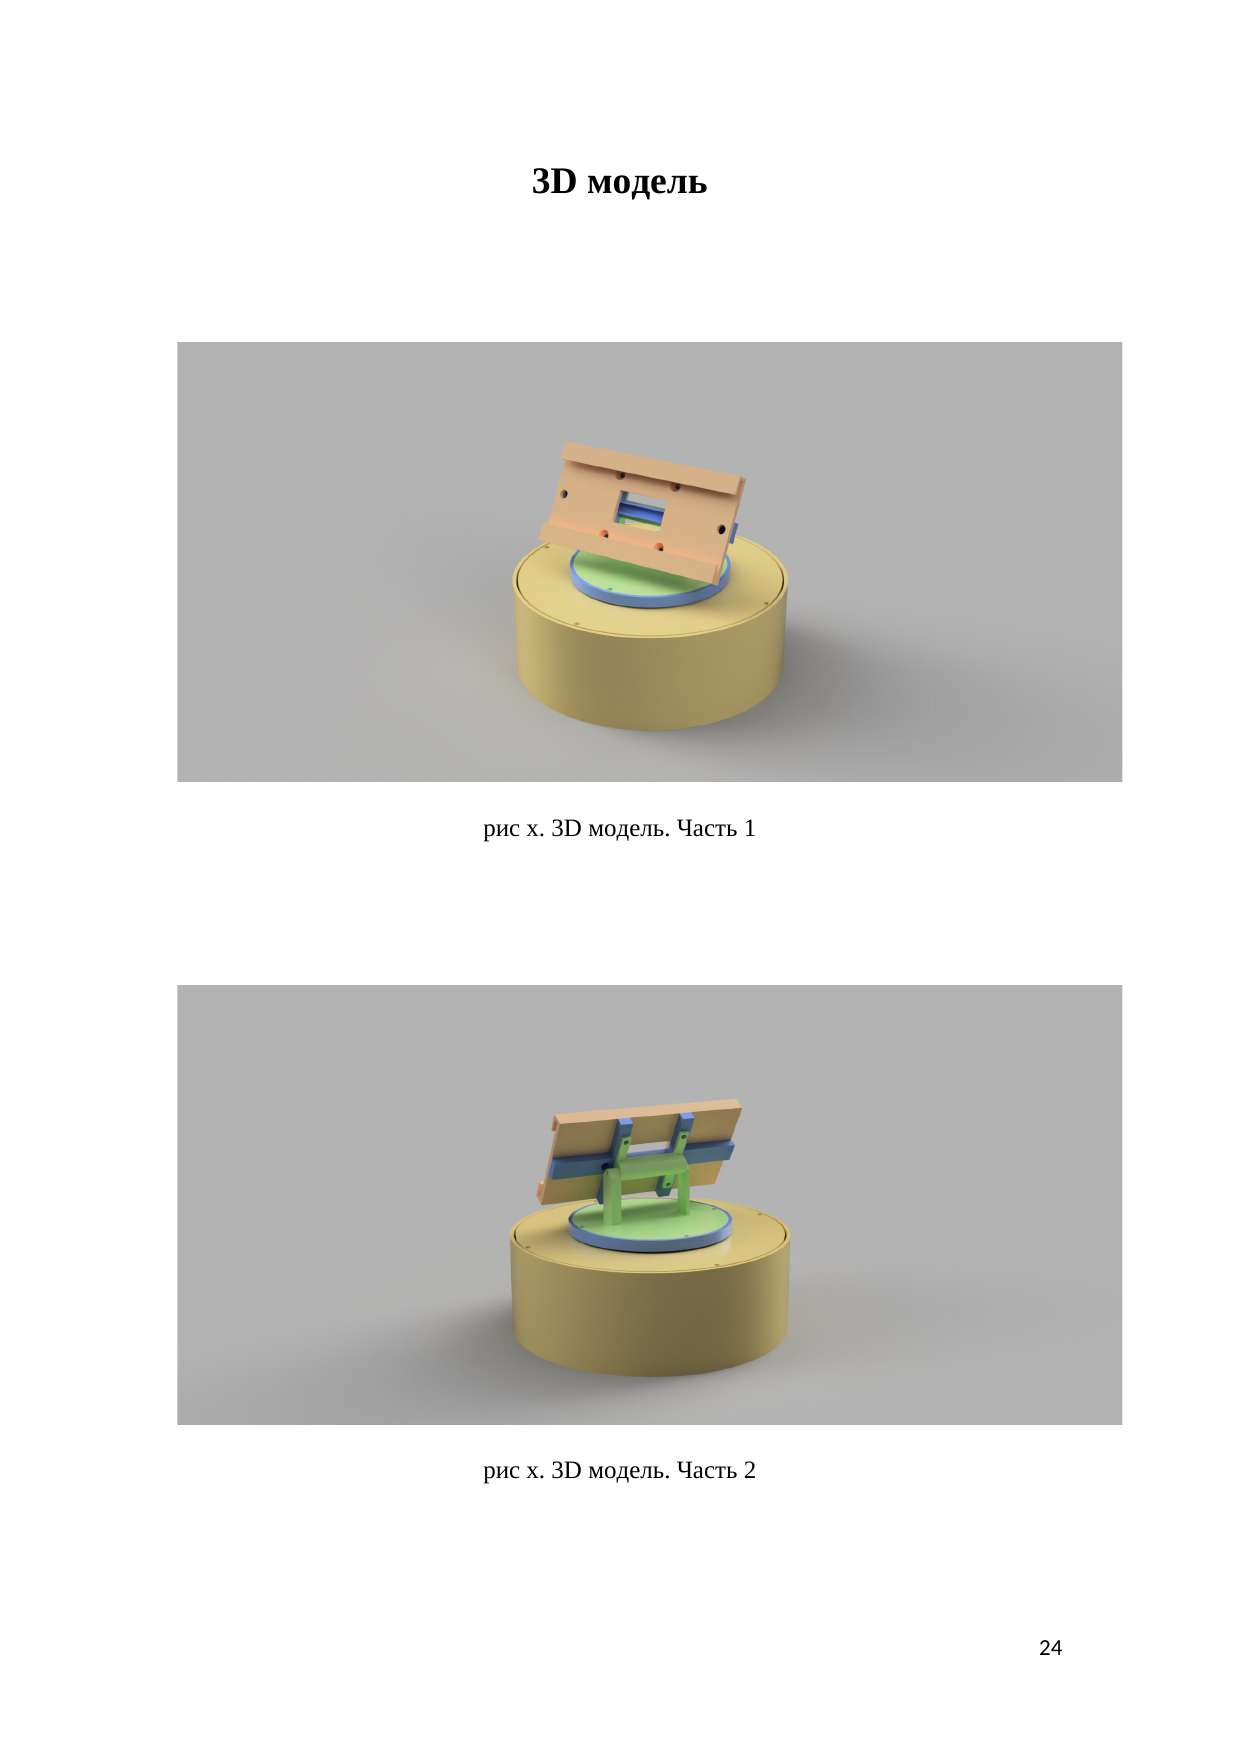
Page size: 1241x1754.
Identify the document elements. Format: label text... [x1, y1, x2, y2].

picture [177, 342, 1123, 782]
picture [177, 985, 1123, 1425]
subtitle 3D модель [177, 158, 1062, 201]
text рис х. 3D модель. Часть 2 [177, 1455, 1062, 1484]
text рис х. 3D модель. Часть 1 [177, 813, 1062, 842]
